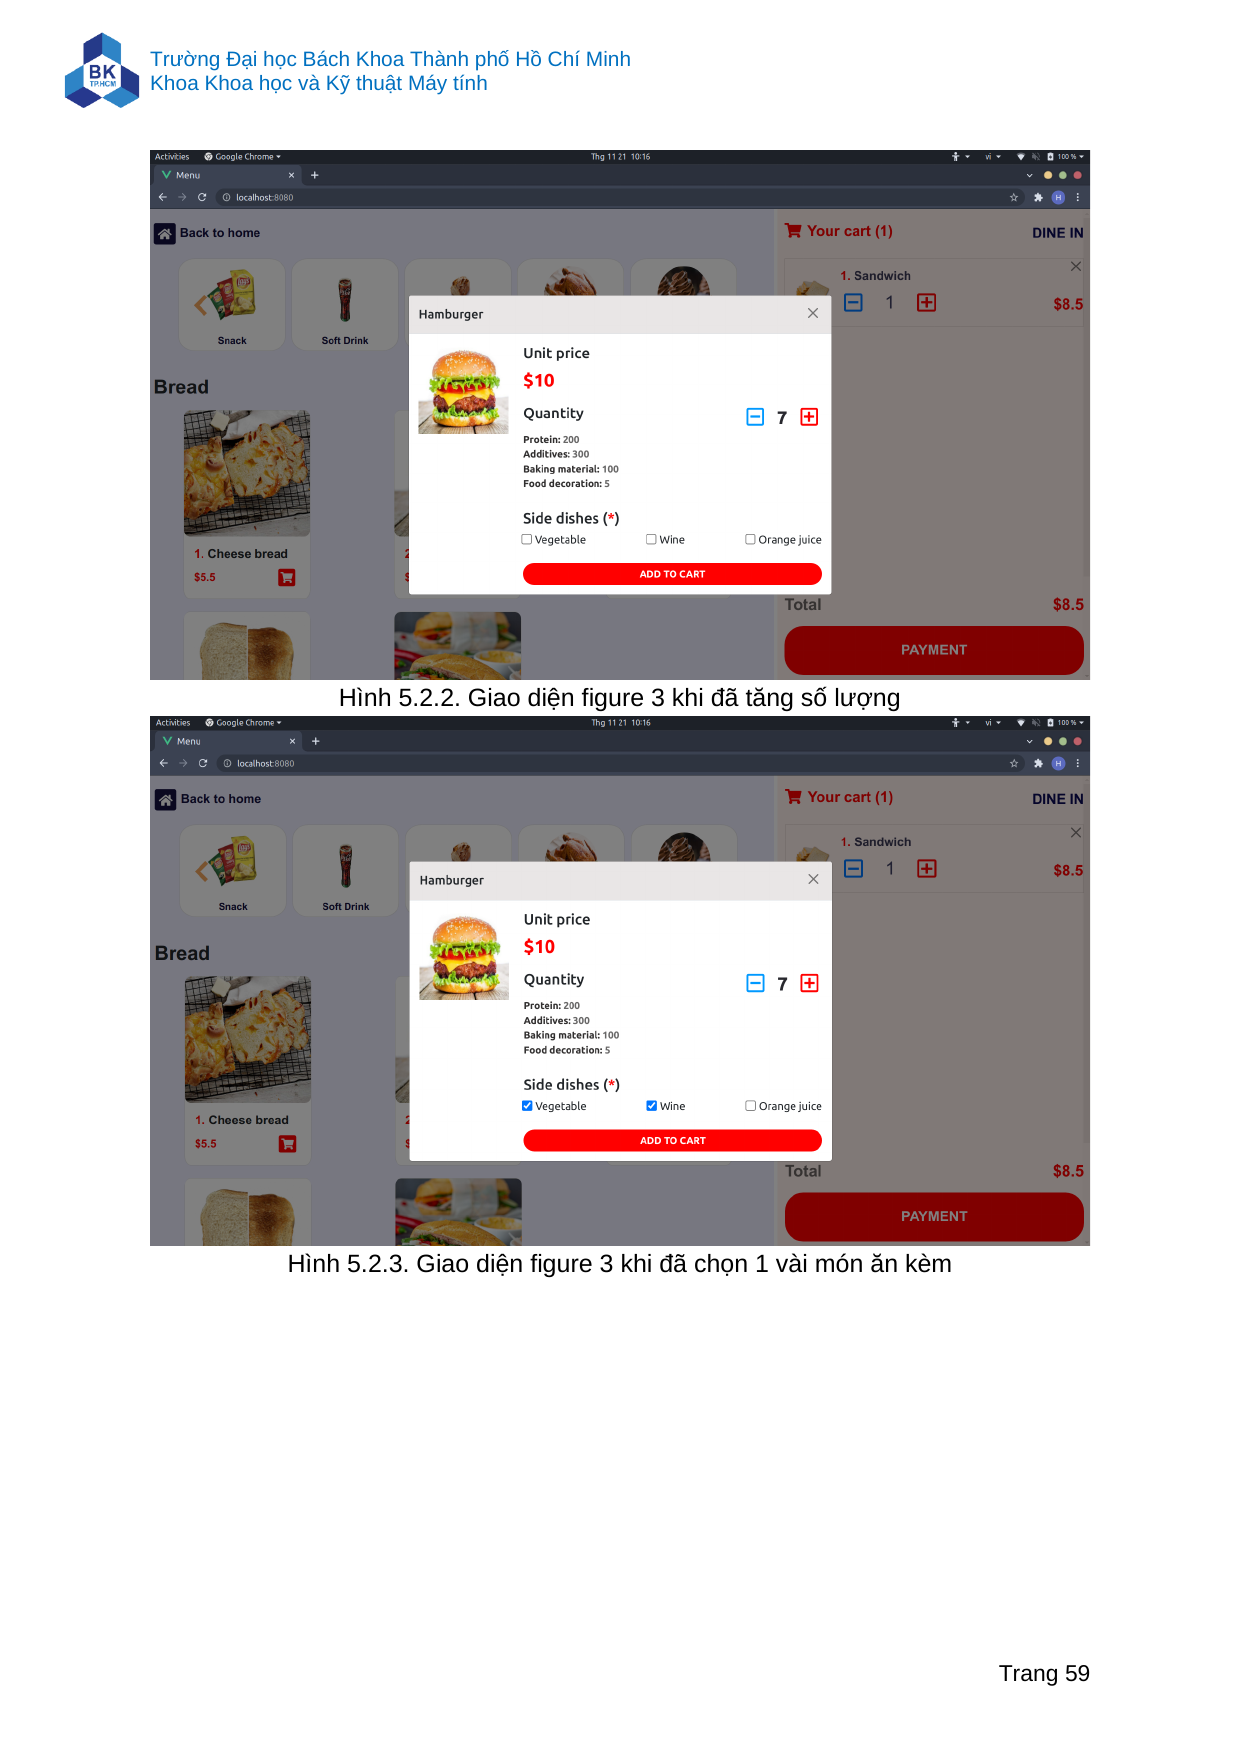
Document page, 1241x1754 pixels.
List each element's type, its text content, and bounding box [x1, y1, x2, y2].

text Hình 5.2.2. Giao diện figure 3 khi đã tăng số lượng [150, 683, 1090, 712]
picture [150, 150, 1091, 680]
picture [44, 29, 149, 110]
text Hình 5.2.3. Giao diện figure 3 khi đã chọn 1 vài món ăn kèm [150, 1249, 1090, 1278]
picture [150, 716, 1091, 1246]
